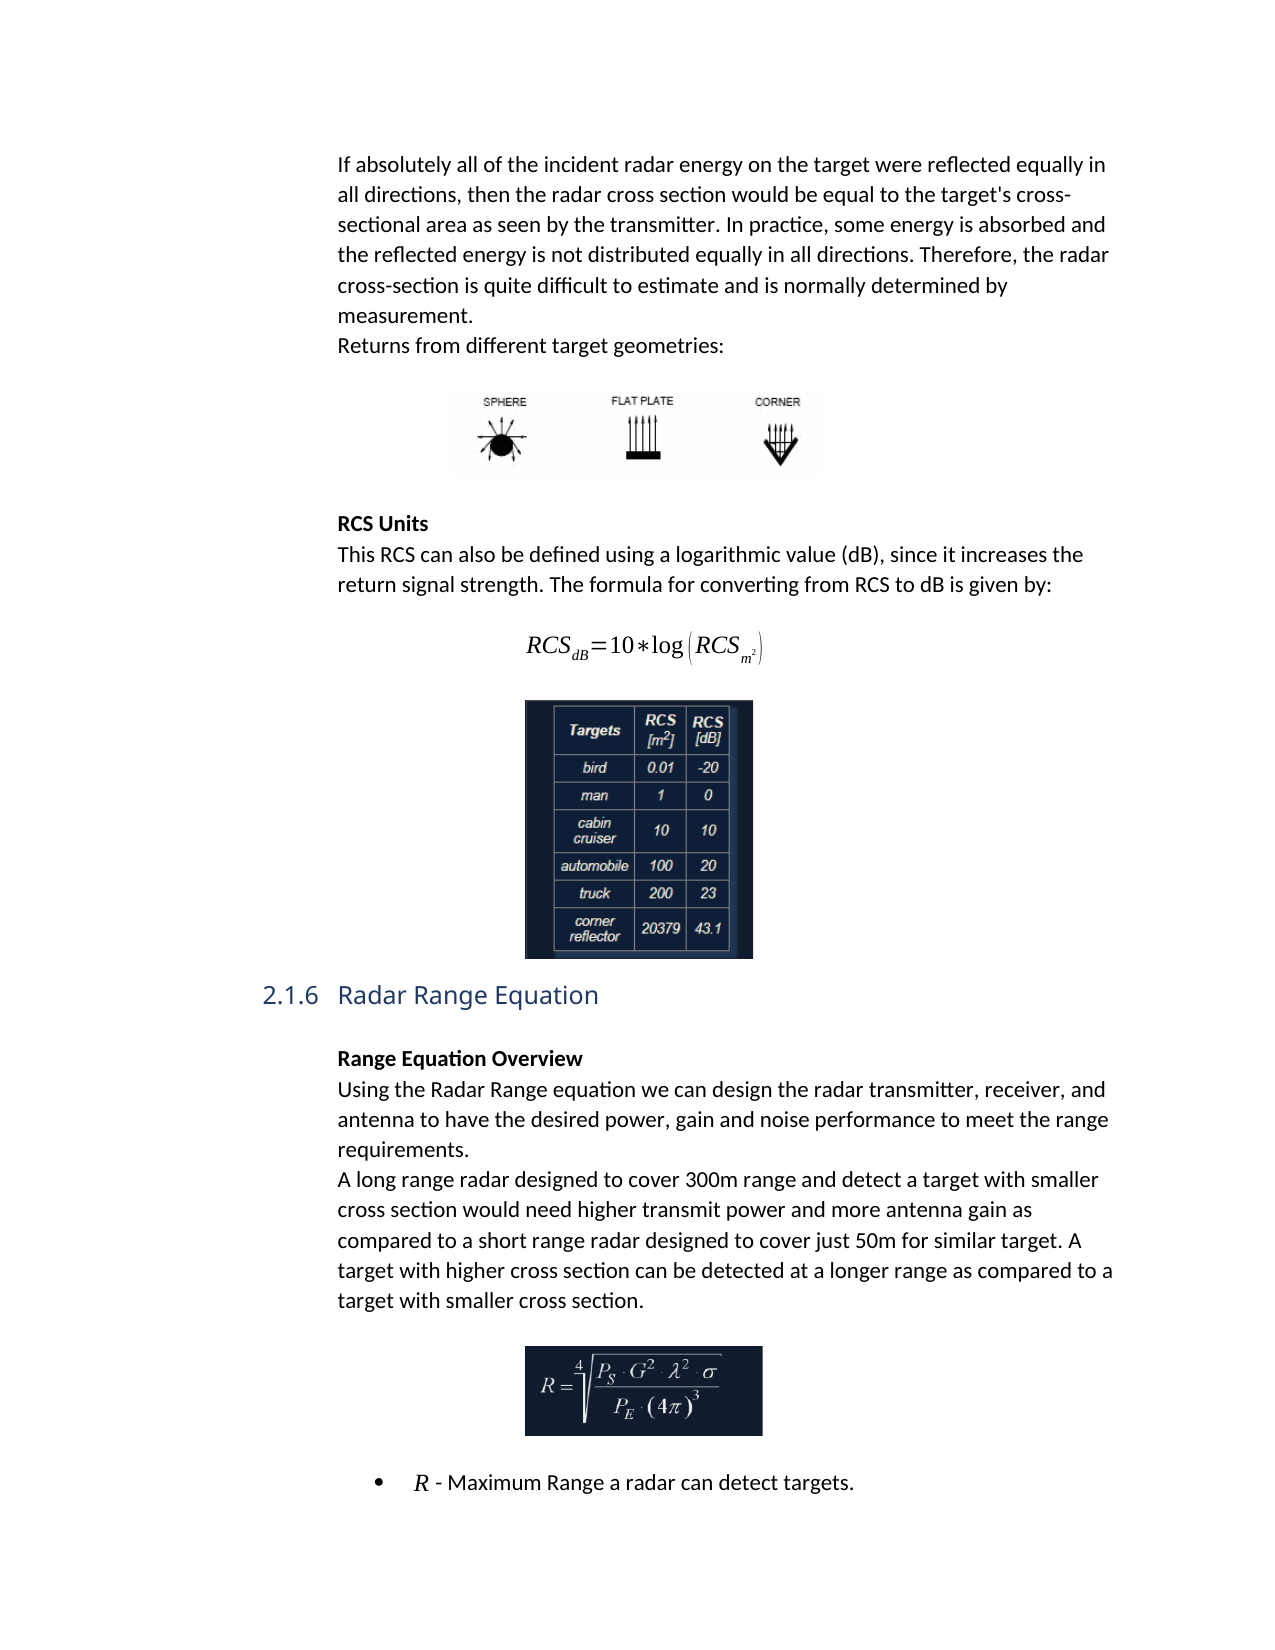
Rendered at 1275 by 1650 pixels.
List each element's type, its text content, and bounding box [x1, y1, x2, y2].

list Range Equation Overview [337, 1044, 1125, 1073]
list This RCS can also be defined using a logarithmic value (dB), since it increases the return signal strength. The formula for converting from RCS to dB is given by: [337, 540, 1125, 598]
subtitle Radar Range Equation [262, 978, 1125, 1012]
list A long range radar designed to cover 300m range and detect a target with smaller cross section would need higher transmit power and more antenna gain as compared to a short range radar designed to cover just 50m for similar target. A target with higher cross section can be detected at a longer range as compared to a target with smaller cross section. [337, 1165, 1125, 1314]
picture [525, 1346, 763, 1436]
picture [450, 391, 822, 478]
list Returns from different target geometries: [337, 331, 1125, 359]
picture [525, 700, 754, 959]
list RCS Units [337, 509, 1125, 538]
list If absolutely all of the incident radar energy on the target were reflected equally in all directions, then the radar cross section would be equal to the target's cross-sectional area as seen by the transmitter. In practice, some energy is absorbed and the reflected energy is not distributed equally in all directions. Therefore, the radar cross-section is quite difficult to estimate and is normally determined by measurement. [337, 150, 1125, 329]
list Using the Radar Range equation we can design the radar transmitter, receiver, and antenna to have the desired power, gain and noise performance to meet the range requirements. [337, 1075, 1125, 1163]
list - Maximum Range a radar can detect targets. [375, 1468, 1125, 1498]
